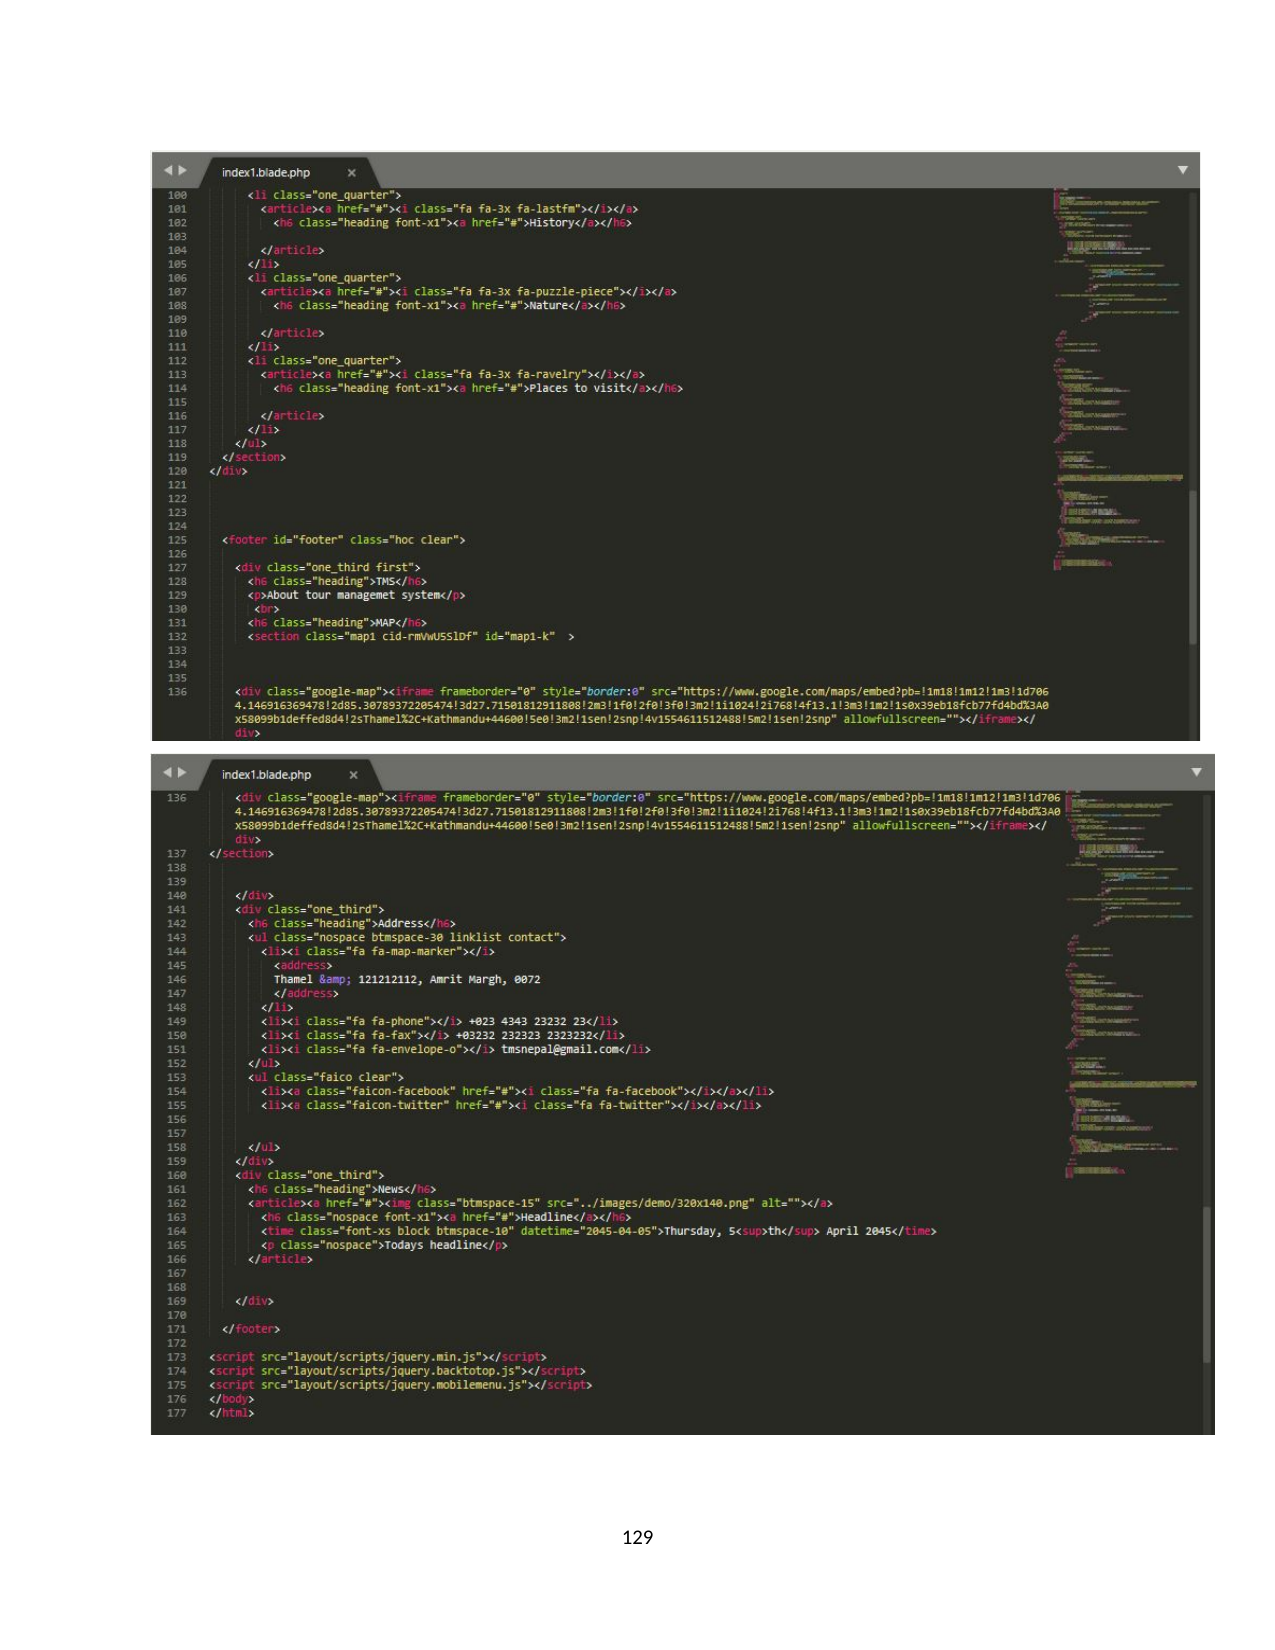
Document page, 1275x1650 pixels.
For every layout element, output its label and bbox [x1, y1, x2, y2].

picture [150, 150, 1200, 741]
picture [150, 753, 1215, 1435]
